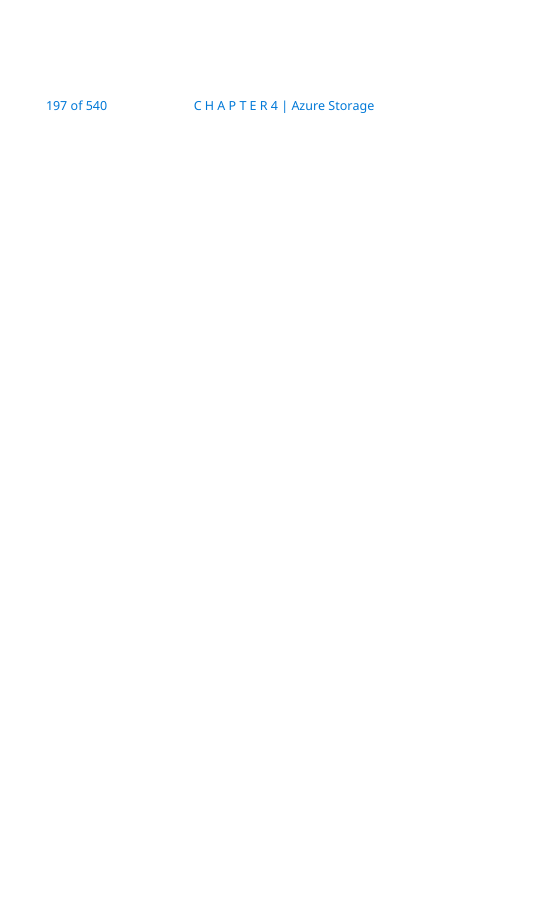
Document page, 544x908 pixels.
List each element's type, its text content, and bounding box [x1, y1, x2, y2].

text 197 of 540 C H A P T E R 4 | Azure Storage [46, 97, 495, 114]
